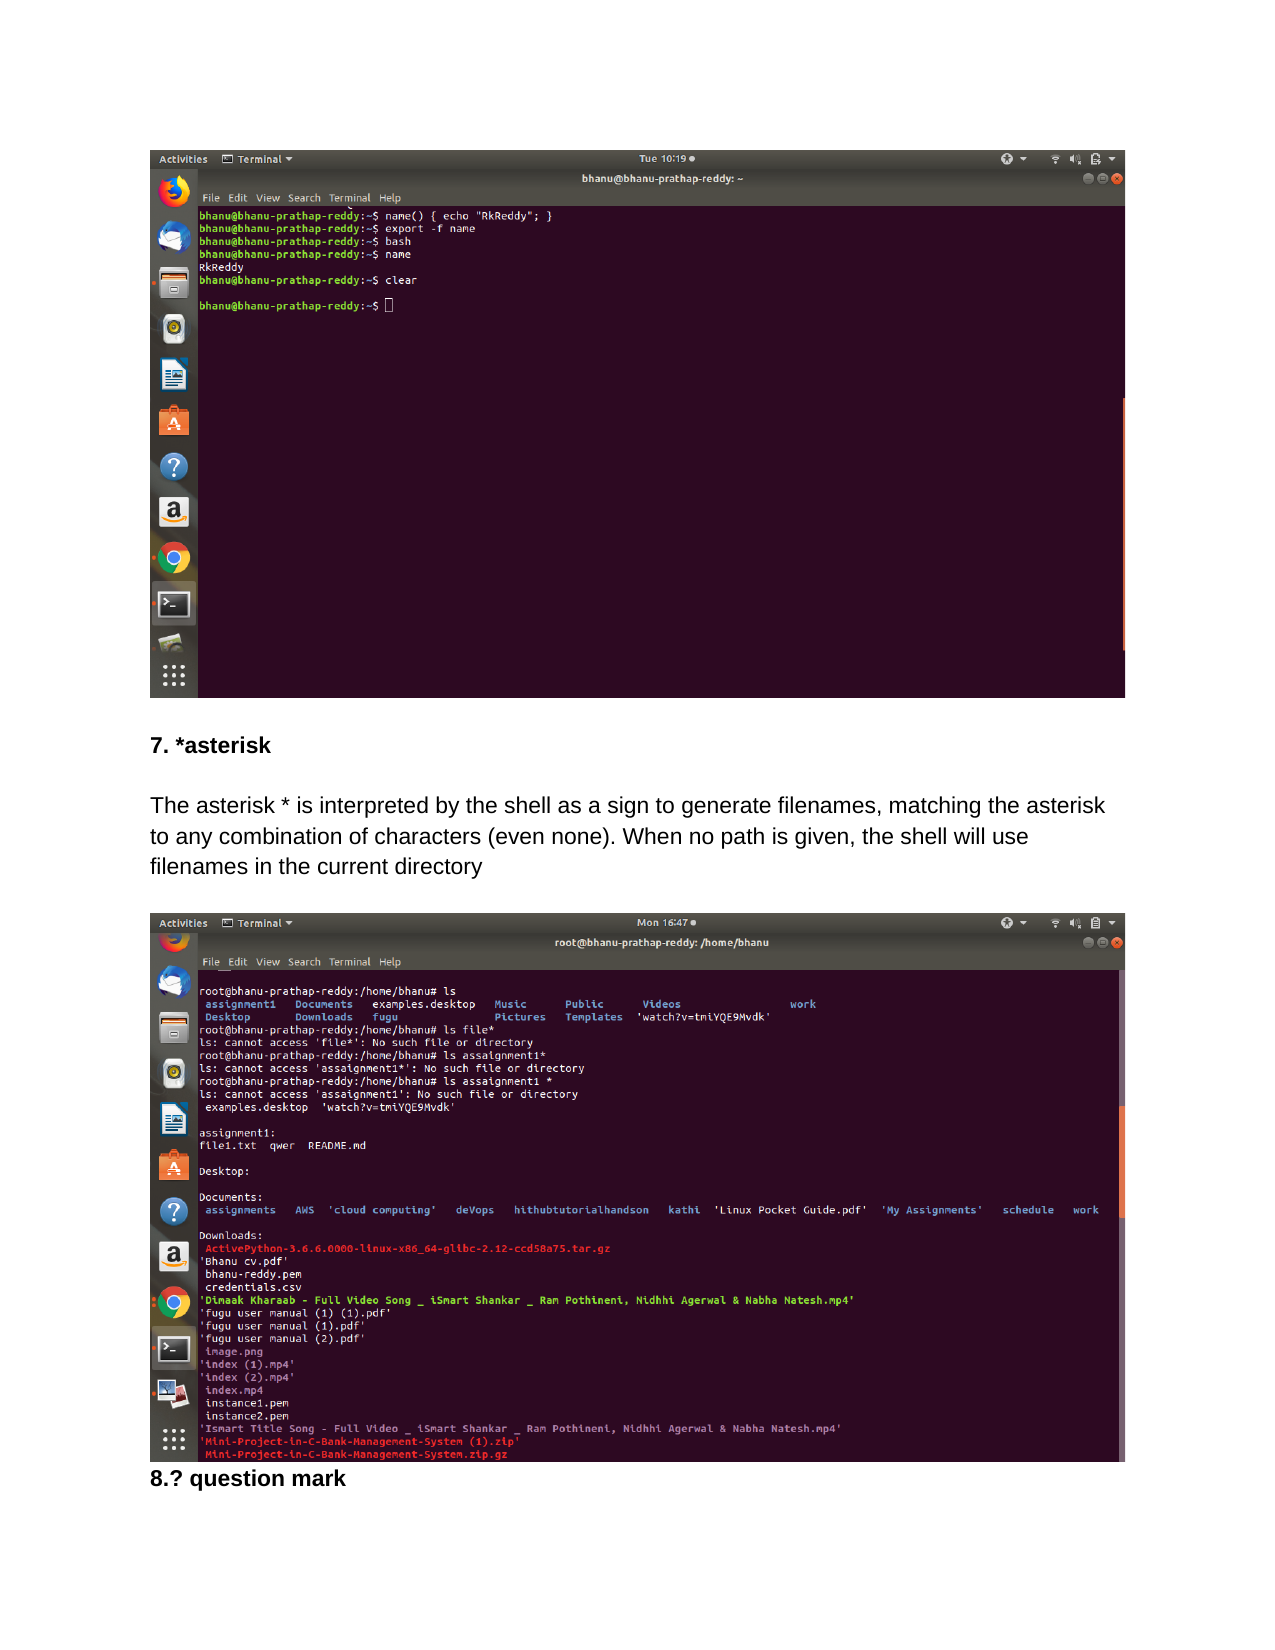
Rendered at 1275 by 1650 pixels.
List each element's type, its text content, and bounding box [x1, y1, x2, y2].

text filenames in the current directory [150, 853, 1125, 879]
text 7. *asterisk [150, 732, 1125, 758]
picture [150, 150, 1125, 698]
text 8.? question mark [150, 1465, 1125, 1491]
text to any combination of characters (even none). When no path is given, the shell will use [150, 823, 1125, 849]
picture [150, 913, 1125, 1462]
text The asterisk * is interpreted by the shell as a sign to generate filenames, matching the asterisk [150, 792, 1125, 819]
